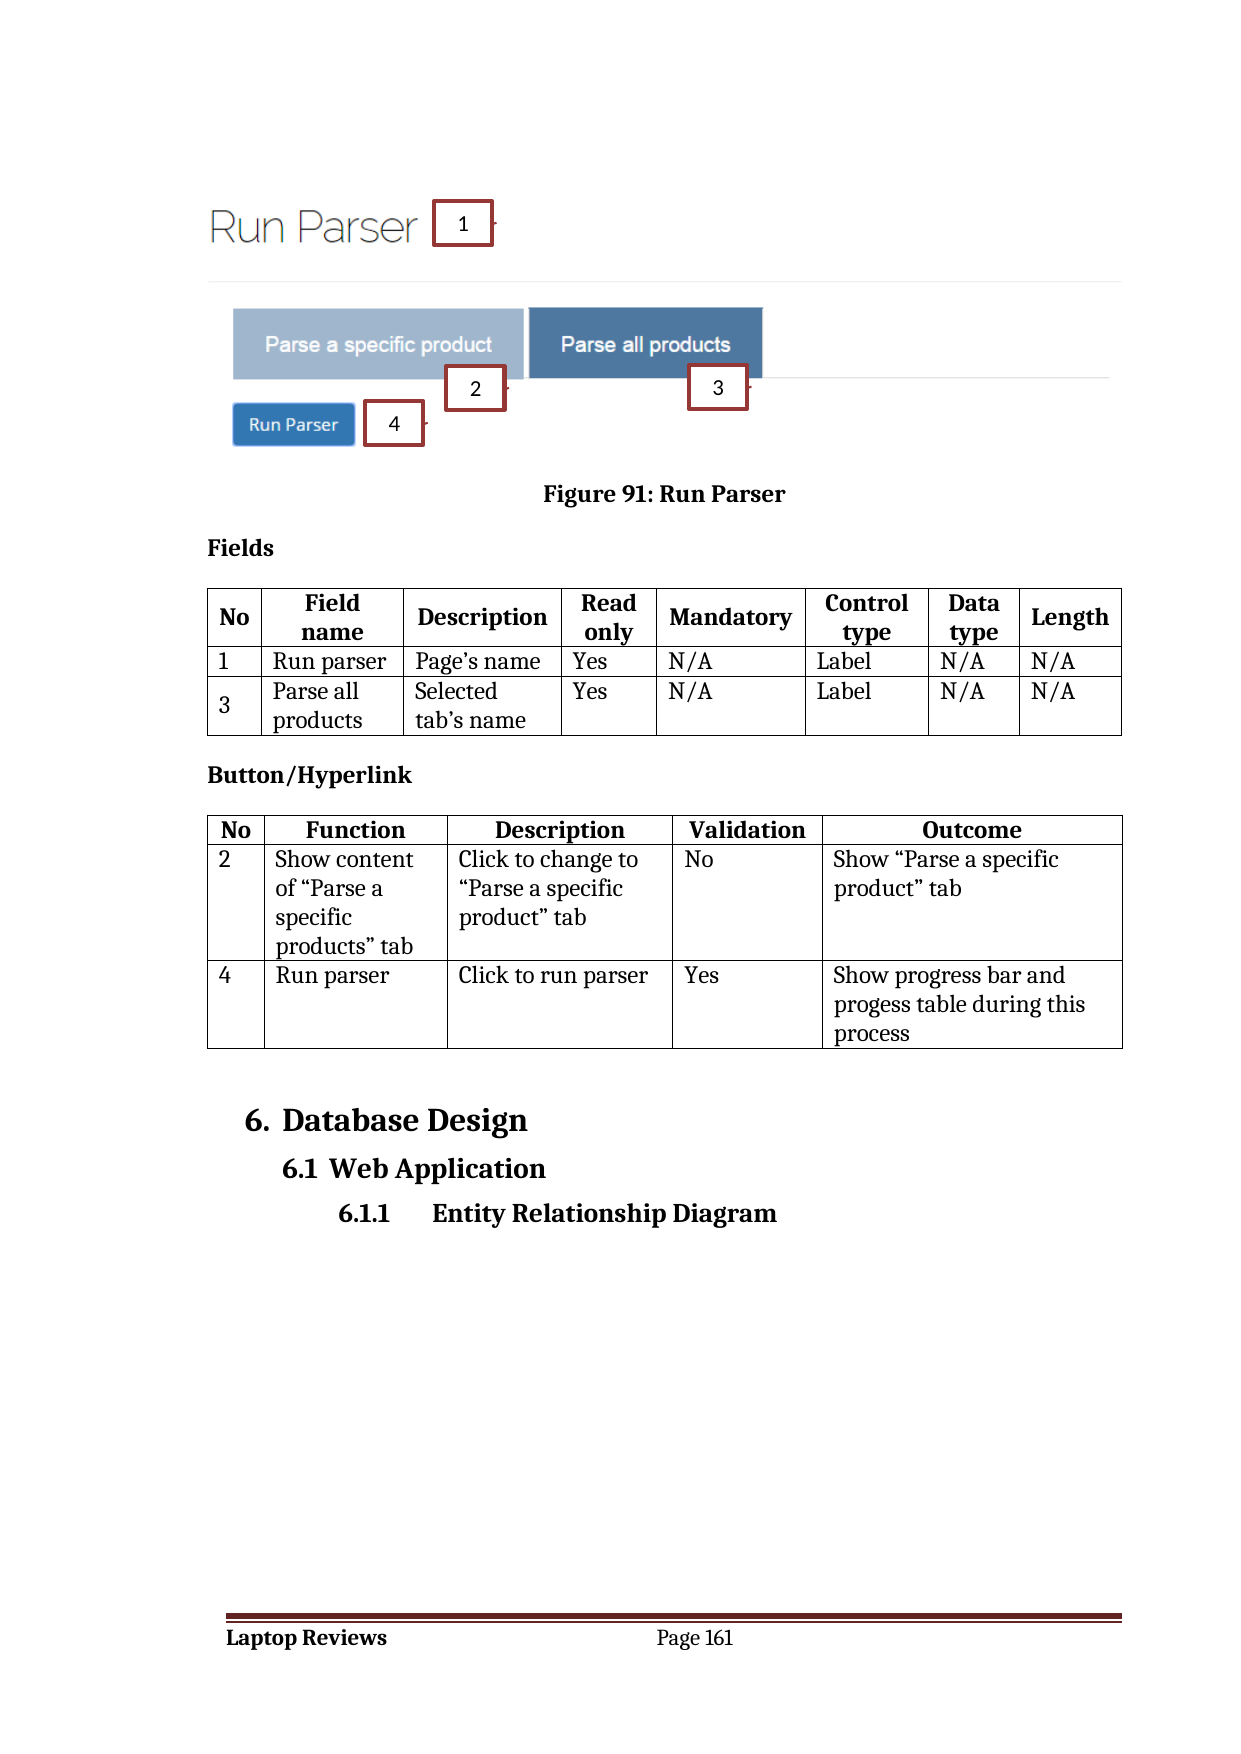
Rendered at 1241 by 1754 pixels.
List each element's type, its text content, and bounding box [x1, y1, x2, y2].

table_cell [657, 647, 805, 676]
subtitle Database Design [244, 1102, 1122, 1140]
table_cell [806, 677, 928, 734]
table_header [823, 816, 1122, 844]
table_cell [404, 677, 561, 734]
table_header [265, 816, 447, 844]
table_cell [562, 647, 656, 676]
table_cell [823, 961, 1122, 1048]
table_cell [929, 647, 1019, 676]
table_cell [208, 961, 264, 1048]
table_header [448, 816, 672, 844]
text Button/Hyperlink [207, 761, 1122, 789]
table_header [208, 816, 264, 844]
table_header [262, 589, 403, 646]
picture [207, 200, 1122, 456]
subtitle Web Application [282, 1152, 1122, 1186]
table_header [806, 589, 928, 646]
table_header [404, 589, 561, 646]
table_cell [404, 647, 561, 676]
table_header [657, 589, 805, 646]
text Fields [207, 534, 1122, 563]
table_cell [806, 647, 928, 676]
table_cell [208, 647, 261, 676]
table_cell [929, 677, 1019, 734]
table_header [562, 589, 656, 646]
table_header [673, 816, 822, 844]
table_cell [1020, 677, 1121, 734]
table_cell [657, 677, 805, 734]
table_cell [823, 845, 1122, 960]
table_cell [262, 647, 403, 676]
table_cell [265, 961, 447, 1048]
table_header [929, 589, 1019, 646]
text Figure 91: Run Parser [207, 480, 1122, 509]
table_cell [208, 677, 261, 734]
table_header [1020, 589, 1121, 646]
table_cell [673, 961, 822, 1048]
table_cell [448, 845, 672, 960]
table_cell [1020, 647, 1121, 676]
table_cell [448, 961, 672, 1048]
subtitle Entity Relationship Diagram [338, 1198, 1122, 1230]
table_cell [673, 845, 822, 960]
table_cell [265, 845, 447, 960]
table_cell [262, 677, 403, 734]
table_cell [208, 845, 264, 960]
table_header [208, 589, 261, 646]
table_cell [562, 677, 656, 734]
